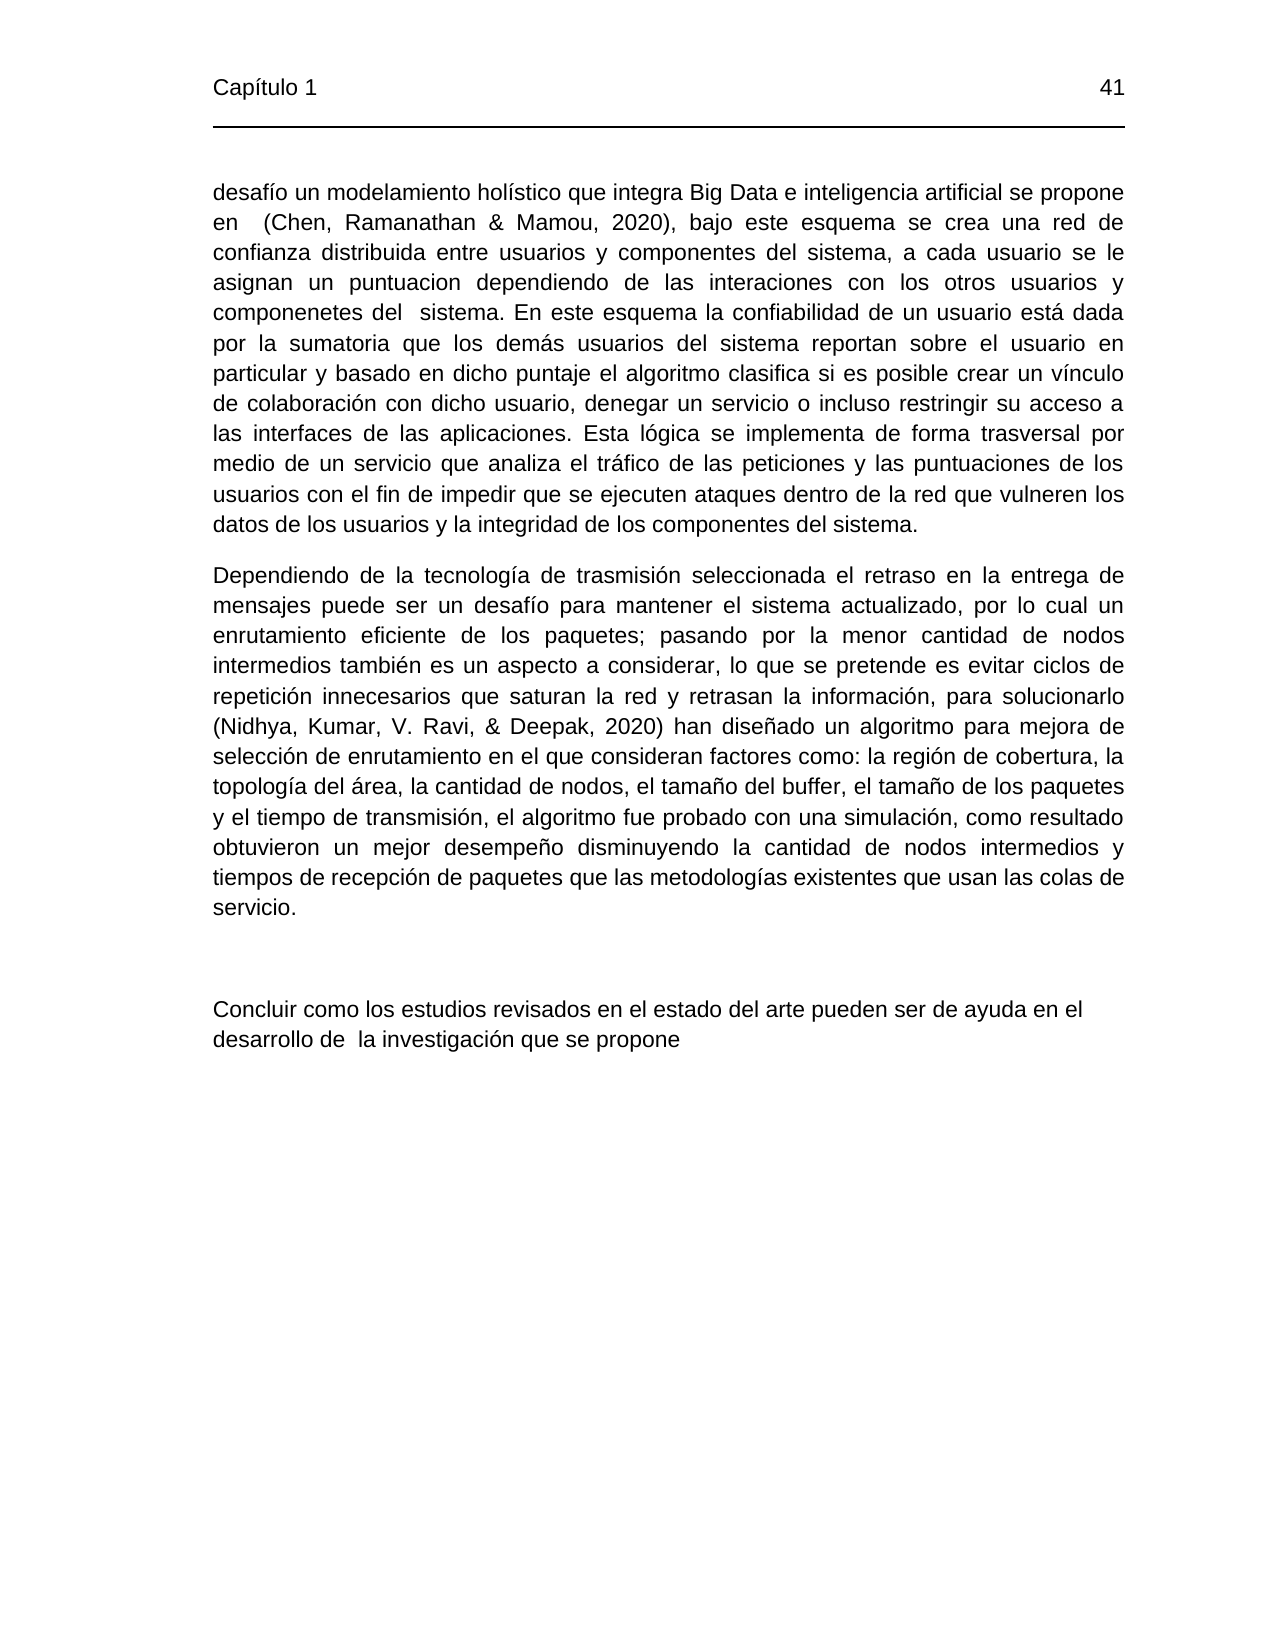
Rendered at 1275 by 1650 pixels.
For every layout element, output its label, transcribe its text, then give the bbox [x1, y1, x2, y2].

text Dependiendo de la tecnología de trasmisión seleccionada el retraso en la entrega de mensajes puede ser un desafío para mantener el sistema actualizado, por lo cual un enrutamiento eficiente de los paquetes; pasando por la menor cantidad de nodos intermedios también es un aspecto a considerar, lo que se pretende es evitar ciclos de repetición innecesarios que saturan la red y retrasan la información, para solucionarlo (Nidhya, Kumar, V. Ravi, & Deepak, 2020) han diseñado un algoritmo para mejora de selección de enrutamiento en el que consideran factores como: la región de cobertura, la topología del área, la cantidad de nodos, el tamaño del buffer, el tamaño de los paquetes y el tiempo de transmisión, el algoritmo fue probado con una simulación, como resultado obtuvieron un mejor desempeño disminuyendo la cantidad de nodos intermedios y tiempos de recepción de paquetes que las metodologías existentes que usan las colas de servicio. [213, 562, 1125, 921]
text Concluir como los estudios revisados en el estado del arte pueden ser de ayuda en el desarrollo de la investigación que se propone [213, 996, 1125, 1053]
